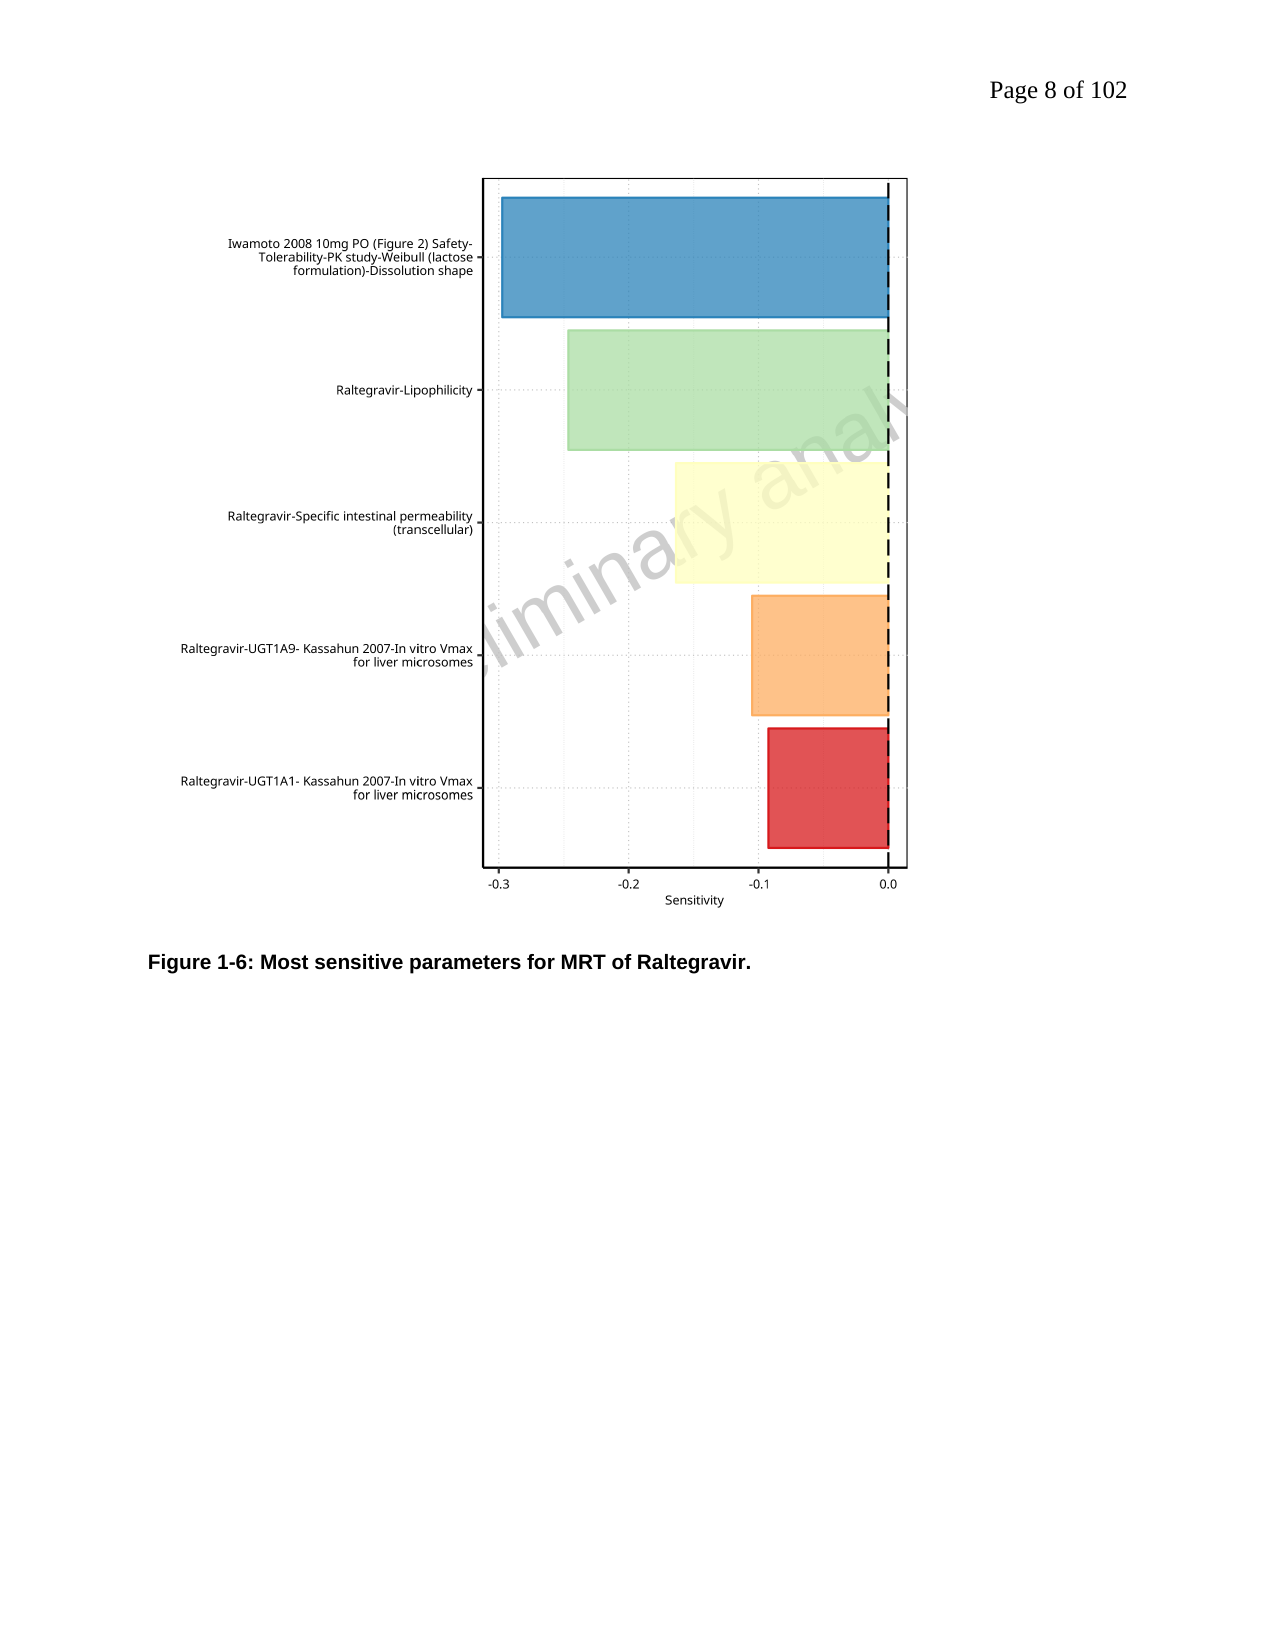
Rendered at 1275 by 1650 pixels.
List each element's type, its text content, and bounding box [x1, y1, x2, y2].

picture [166, 166, 919, 919]
text Figure 1-6: Most sensitive parameters for MRT of Raltegravir. [148, 949, 1127, 973]
